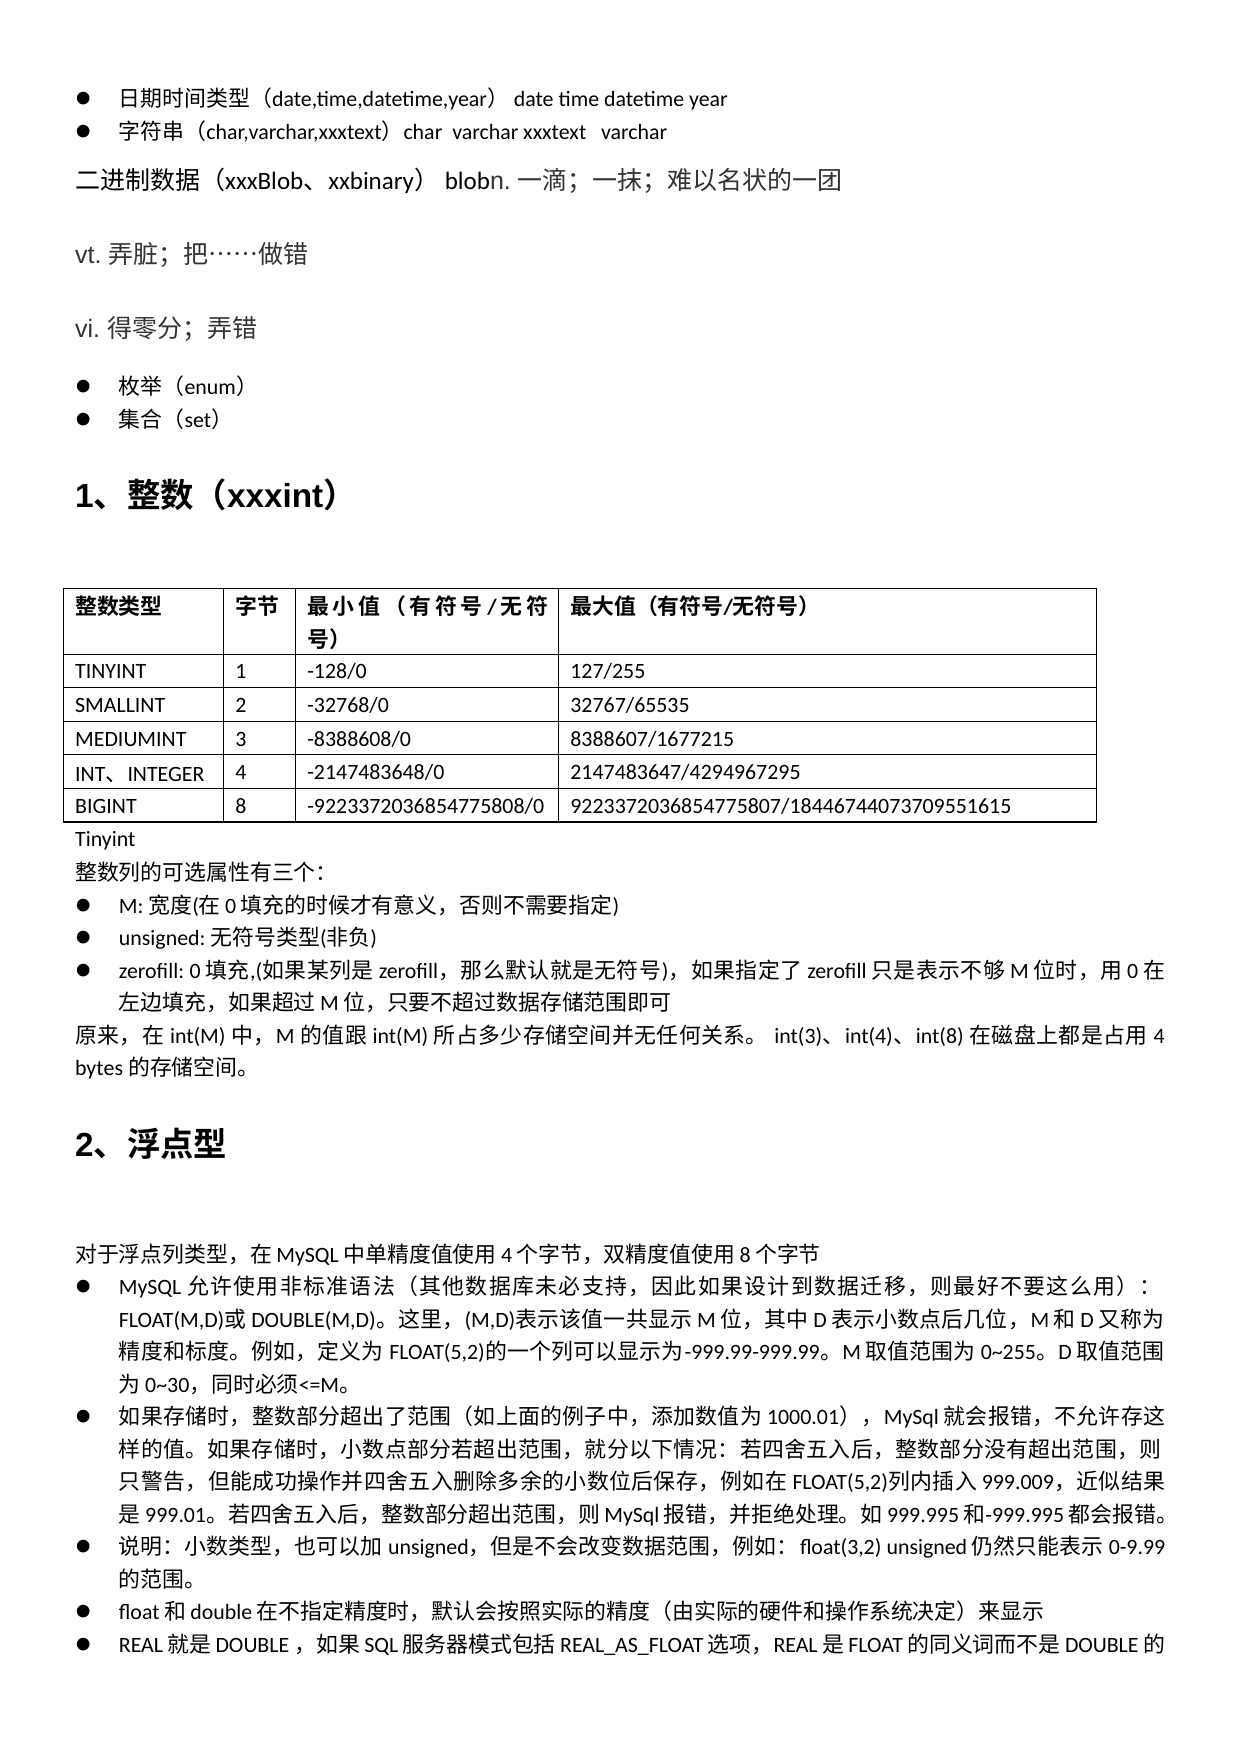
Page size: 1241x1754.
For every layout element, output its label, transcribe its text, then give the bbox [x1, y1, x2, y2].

table_cell 4 [224, 755, 295, 788]
table_cell MEDIUMINT [64, 722, 223, 754]
table_cell 127/255 [559, 655, 1096, 687]
list unsigned: 无符号类型(非负) [75, 920, 1165, 952]
table_cell 2 [224, 688, 295, 721]
text 原来，在 int(M) 中，M 的值跟 int(M) 所占多少存储空间并无任何关系。 int(3)、int(4)、int(8) 在磁盘上都是占用 4 bytes 的存储空间。 [75, 1017, 1165, 1082]
list 字符串（char,varchar,xxxtext）char varchar xxxtext varchar [75, 113, 1165, 146]
table_cell 1 [224, 655, 295, 687]
list 说明：小数类型，也可以加unsigned，但是不会改变数据范围，例如：float(3,2) unsigned仍然只能表示0-9.99的范围。 [75, 1529, 1165, 1594]
list 日期时间类型（date,time,datetime,year） date time datetime year [75, 81, 1165, 113]
table_cell -8388608/0 [296, 722, 558, 754]
table_cell 2147483647/4294967295 [559, 755, 1096, 788]
list 如果存储时，整数部分超出了范围（如上面的例子中，添加数值为1000.01），MySql就会报错，不允许存这样的值。如果存储时，小数点部分若超出范围，就分以下情况：若四舍五入后，整数部分没有超出范围，则只警告，但能成功操作并四舍五入删除多余的小数位后保存，例如在FLOAT(5,2)列内插入999.009，近似结果是999.01。若四舍五入后，整数部分超出范围，则MySql报错，并拒绝处理。如999.995和-999.995都会报错。 [75, 1399, 1165, 1529]
list 枚举（enum） [75, 369, 1165, 401]
table_cell 32767/65535 [559, 688, 1096, 721]
text Tinyint [75, 822, 1165, 855]
text 整数列的可选属性有三个： [75, 855, 1165, 887]
list MySQL允许使用非标准语法（其他数据库未必支持，因此如果设计到数据迁移，则最好不要这么用）：FLOAT(M,D)或DOUBLE(M,D)。这里，(M,D)表示该值一共显示M位，其中D表示小数点后几位，M和D又称为精度和标度。例如，定义为FLOAT(5,2)的一个列可以显示为-999.99-999.99。M取值范围为0~255。D取值范围为0~30，同时必须<=M。 [75, 1269, 1165, 1399]
list zerofill: 0填充,(如果某列是zerofill，那么默认就是无符号)，如果指定了zerofill只是表示不够M位时，用0在左边填充，如果超过M位，只要不超过数据存储范围即可 [75, 952, 1165, 1017]
table_cell BIGINT [64, 789, 223, 821]
list M: 宽度(在0填充的时候才有意义，否则不需要指定) [75, 887, 1165, 920]
table_cell -2147483648/0 [296, 755, 558, 788]
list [75, 1626, 1165, 1659]
table_cell -128/0 [296, 655, 558, 687]
table_cell -32768/0 [296, 688, 558, 721]
list float和double在不指定精度时，默认会按照实际的精度（由实际的硬件和操作系统决定）来显示 [75, 1594, 1165, 1626]
text vi. 得零分；弄错 [75, 294, 1165, 359]
text 二进制数据（xxxBlob、xxbinary） blobn. 一滴；一抹；难以名状的一团 [75, 146, 1165, 211]
table_cell 9223372036854775807/18446744073709551615 [559, 789, 1096, 821]
table_cell 3 [224, 722, 295, 754]
table_cell -9223372036854775808/0 [296, 789, 558, 821]
table_header 字节 [224, 589, 295, 654]
table_cell 8 [224, 789, 295, 821]
text 对于浮点列类型，在MySQL中单精度值使用4个字节，双精度值使用8个字节 [75, 1236, 1165, 1269]
table_cell INT、INTEGER [64, 755, 223, 788]
subtitle 2、浮点型 [75, 1109, 1165, 1174]
table_cell 8388607/1677215 [559, 722, 1096, 754]
table_cell SMALLINT [64, 688, 223, 721]
table_header 整数类型 [64, 589, 223, 654]
subtitle 1、整数（xxxint） [75, 461, 1165, 526]
text vt. 弄脏；把……做错 [75, 220, 1165, 285]
table_cell TINYINT [64, 655, 223, 687]
table_header 最大值（有符号/无符号） [559, 589, 1096, 654]
list 集合（set） [75, 401, 1165, 434]
table_header 最小值（有符号/无符号） [296, 589, 558, 654]
